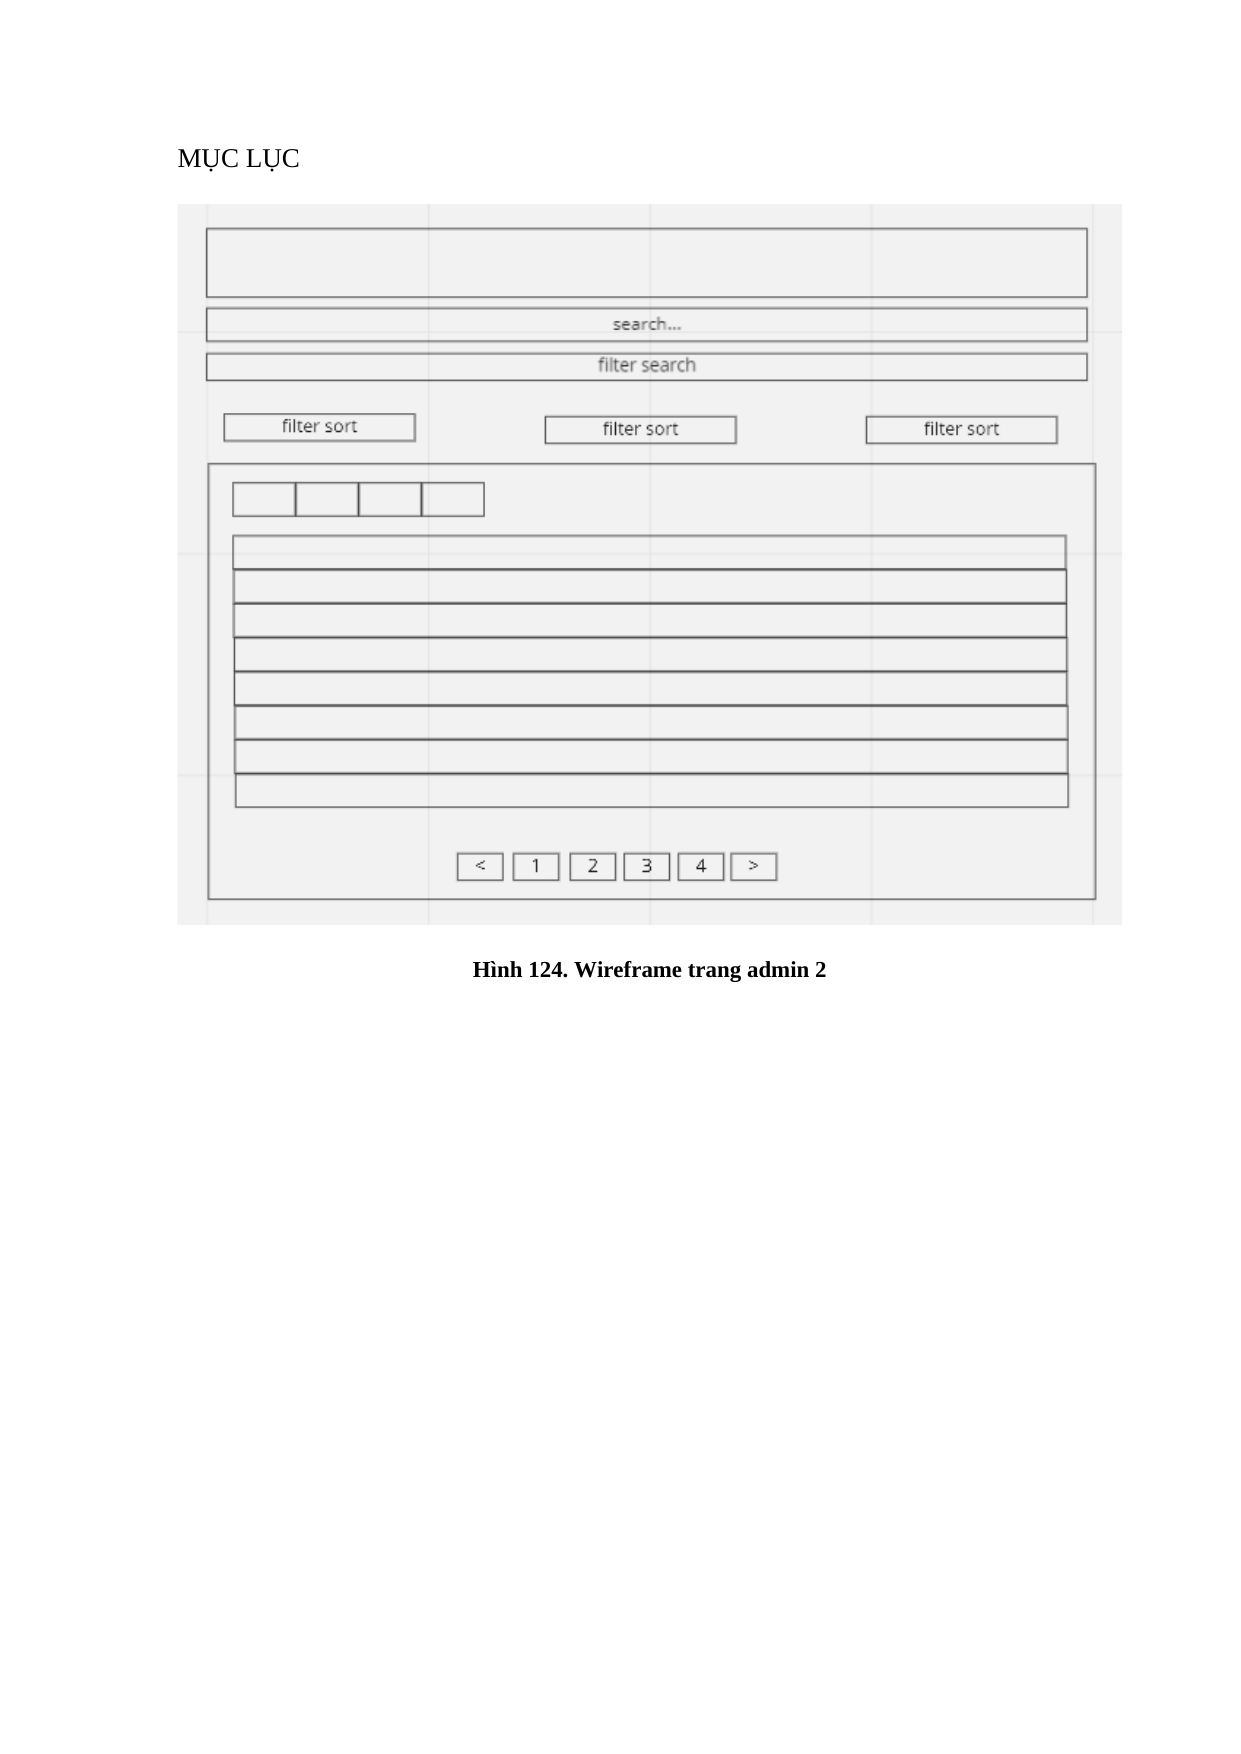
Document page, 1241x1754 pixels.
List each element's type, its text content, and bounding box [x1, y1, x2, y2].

text Hình 124. Wireframe trang admin 2 [177, 957, 1122, 983]
picture [177, 204, 1123, 925]
